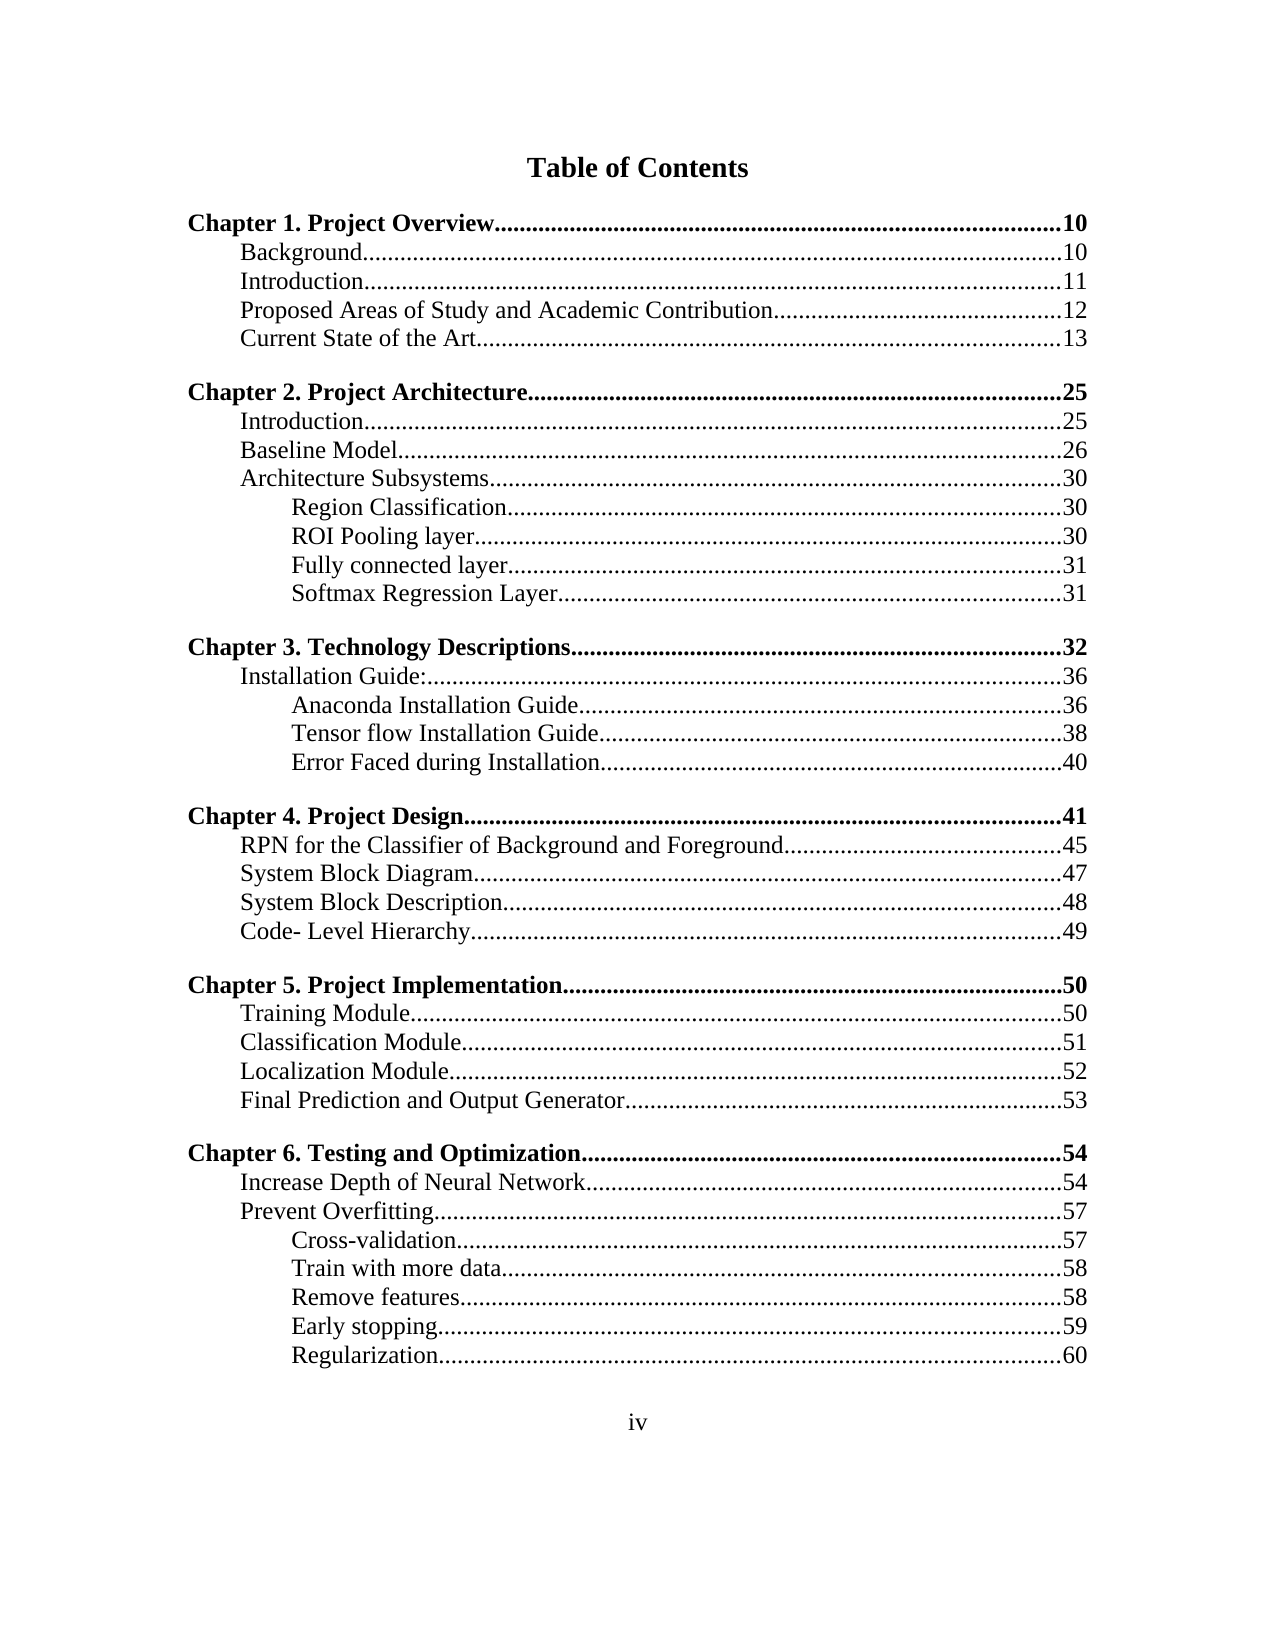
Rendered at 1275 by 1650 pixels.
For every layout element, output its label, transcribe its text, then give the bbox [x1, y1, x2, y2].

text Introduction 25 [240, 406, 1087, 435]
text Baseline Model 26 [240, 435, 1087, 463]
text Classification Module 51 [240, 1027, 1087, 1056]
text RPN for the Classifier of Background and Foreground 45 [240, 830, 1087, 858]
text Introduction 11 [240, 266, 1087, 295]
text Train with more data 58 [291, 1253, 1087, 1282]
text Chapter 4. Project Design 41 [187, 801, 1087, 830]
text Current State of the Art 13 [240, 323, 1087, 352]
text Chapter 6. Testing and Optimization 54 [187, 1138, 1087, 1167]
text Early stopping 59 [291, 1311, 1087, 1340]
text Softmax Regression Layer 31 [291, 578, 1087, 607]
text Chapter 5. Project Implementation 50 [187, 970, 1087, 998]
text Tensor flow Installation Guide 38 [291, 718, 1087, 747]
text Chapter 3. Technology Descriptions 32 [187, 632, 1087, 661]
text Remove features 58 [291, 1282, 1087, 1311]
text Region Classification 30 [291, 492, 1087, 521]
text ROI Pooling layer 30 [291, 521, 1087, 550]
text Localization Module 52 [240, 1056, 1087, 1085]
text Error Faced during Installation 40 [291, 747, 1087, 776]
text Training Module 50 [240, 998, 1087, 1027]
text Architecture Subsystems 30 [240, 463, 1087, 492]
text System Block Diagram 47 [240, 858, 1087, 887]
text System Block Description 48 [240, 887, 1087, 916]
text Anaconda Installation Guide 36 [291, 690, 1087, 718]
text Installation Guide: 36 [240, 661, 1087, 690]
text Code- Level Hierarchy 49 [240, 916, 1087, 945]
text Cross-validation 57 [291, 1225, 1087, 1253]
text Chapter 2. Project Architecture 25 [187, 377, 1087, 406]
text Table of Contents [187, 150, 1087, 183]
text Final Prediction and Output Generator 53 [240, 1085, 1087, 1113]
text Increase Depth of Neural Network 54 [240, 1167, 1087, 1196]
text Proposed Areas of Study and Academic Contribution 12 [240, 295, 1087, 323]
text Fully connected layer 31 [291, 550, 1087, 578]
text Prevent Overfitting 57 [240, 1196, 1087, 1225]
text Chapter 1. Project Overview 10 [187, 208, 1087, 237]
text Background 10 [240, 237, 1087, 266]
text Regularization 60 [291, 1340, 1087, 1368]
